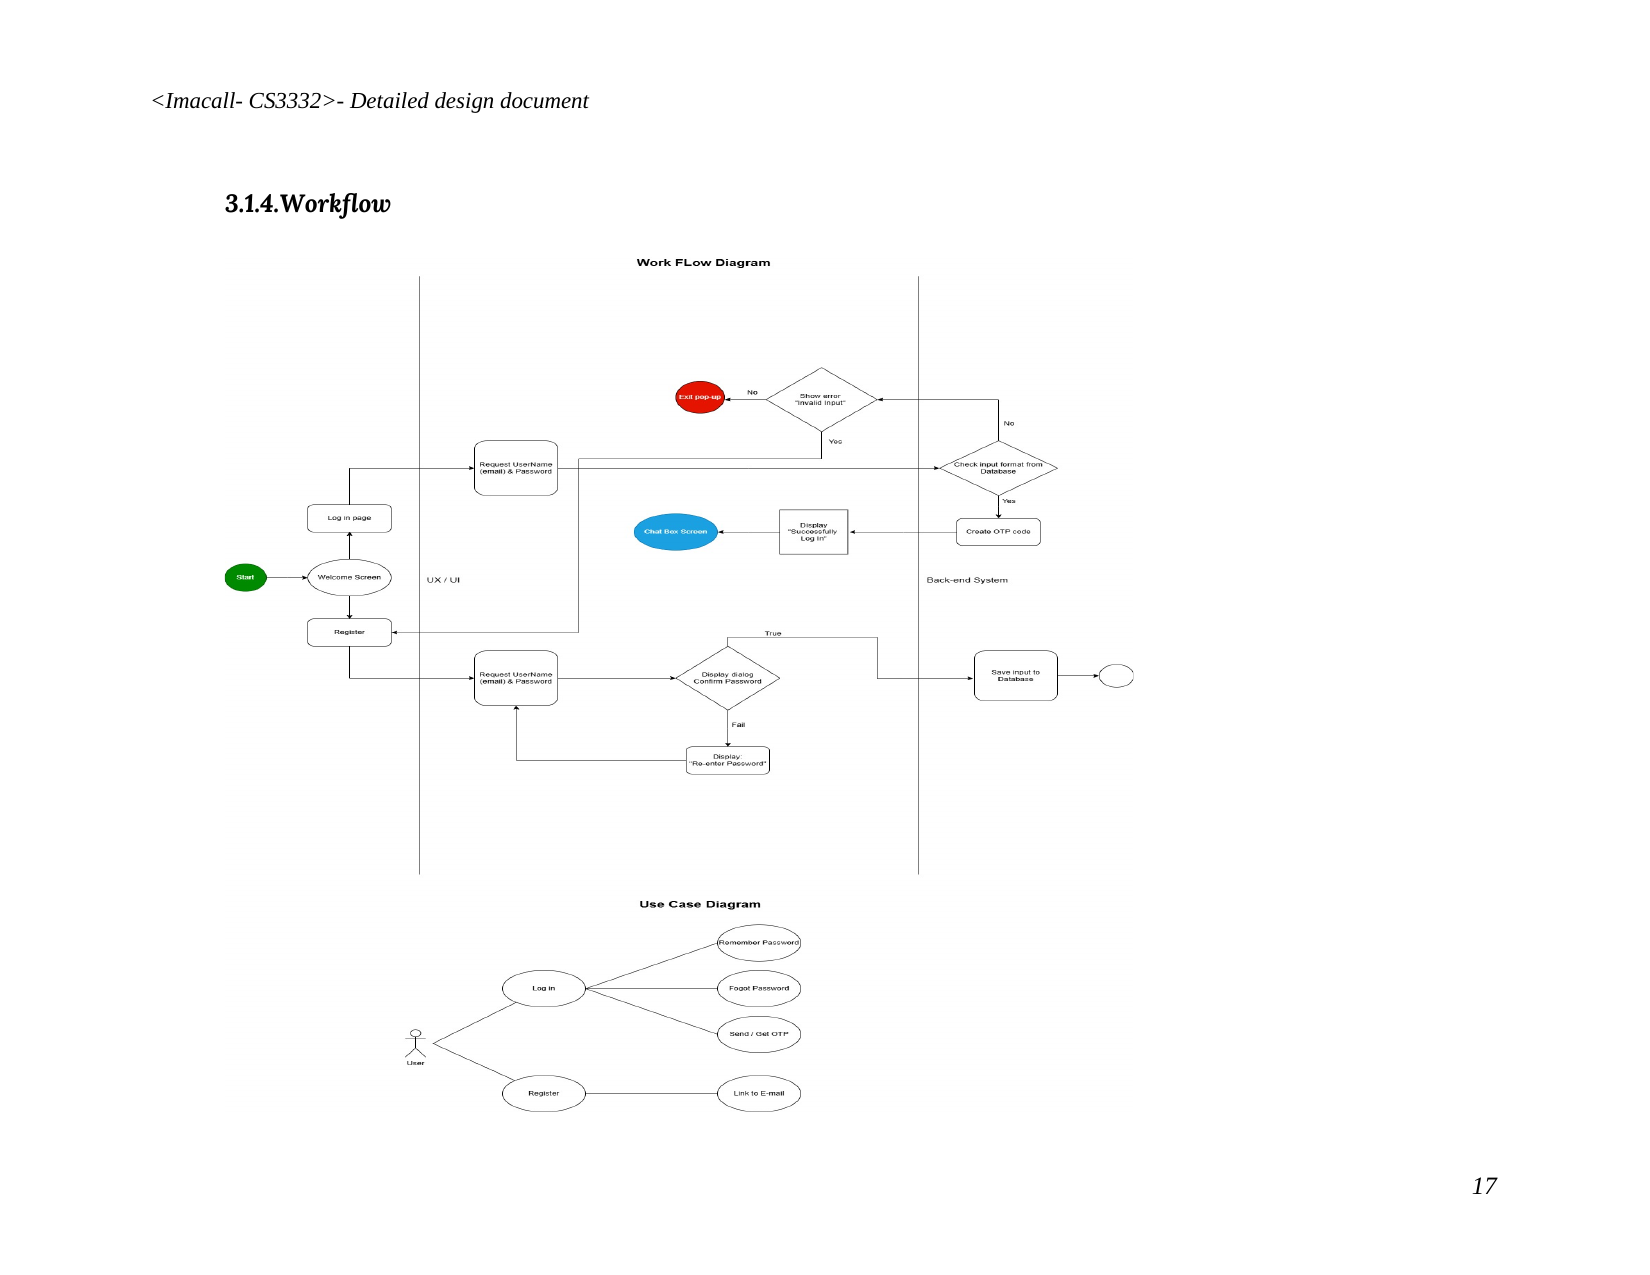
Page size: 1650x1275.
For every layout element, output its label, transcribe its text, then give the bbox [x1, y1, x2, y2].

text 3.1.4.Workflow [150, 187, 1499, 219]
picture [224, 253, 1134, 1112]
